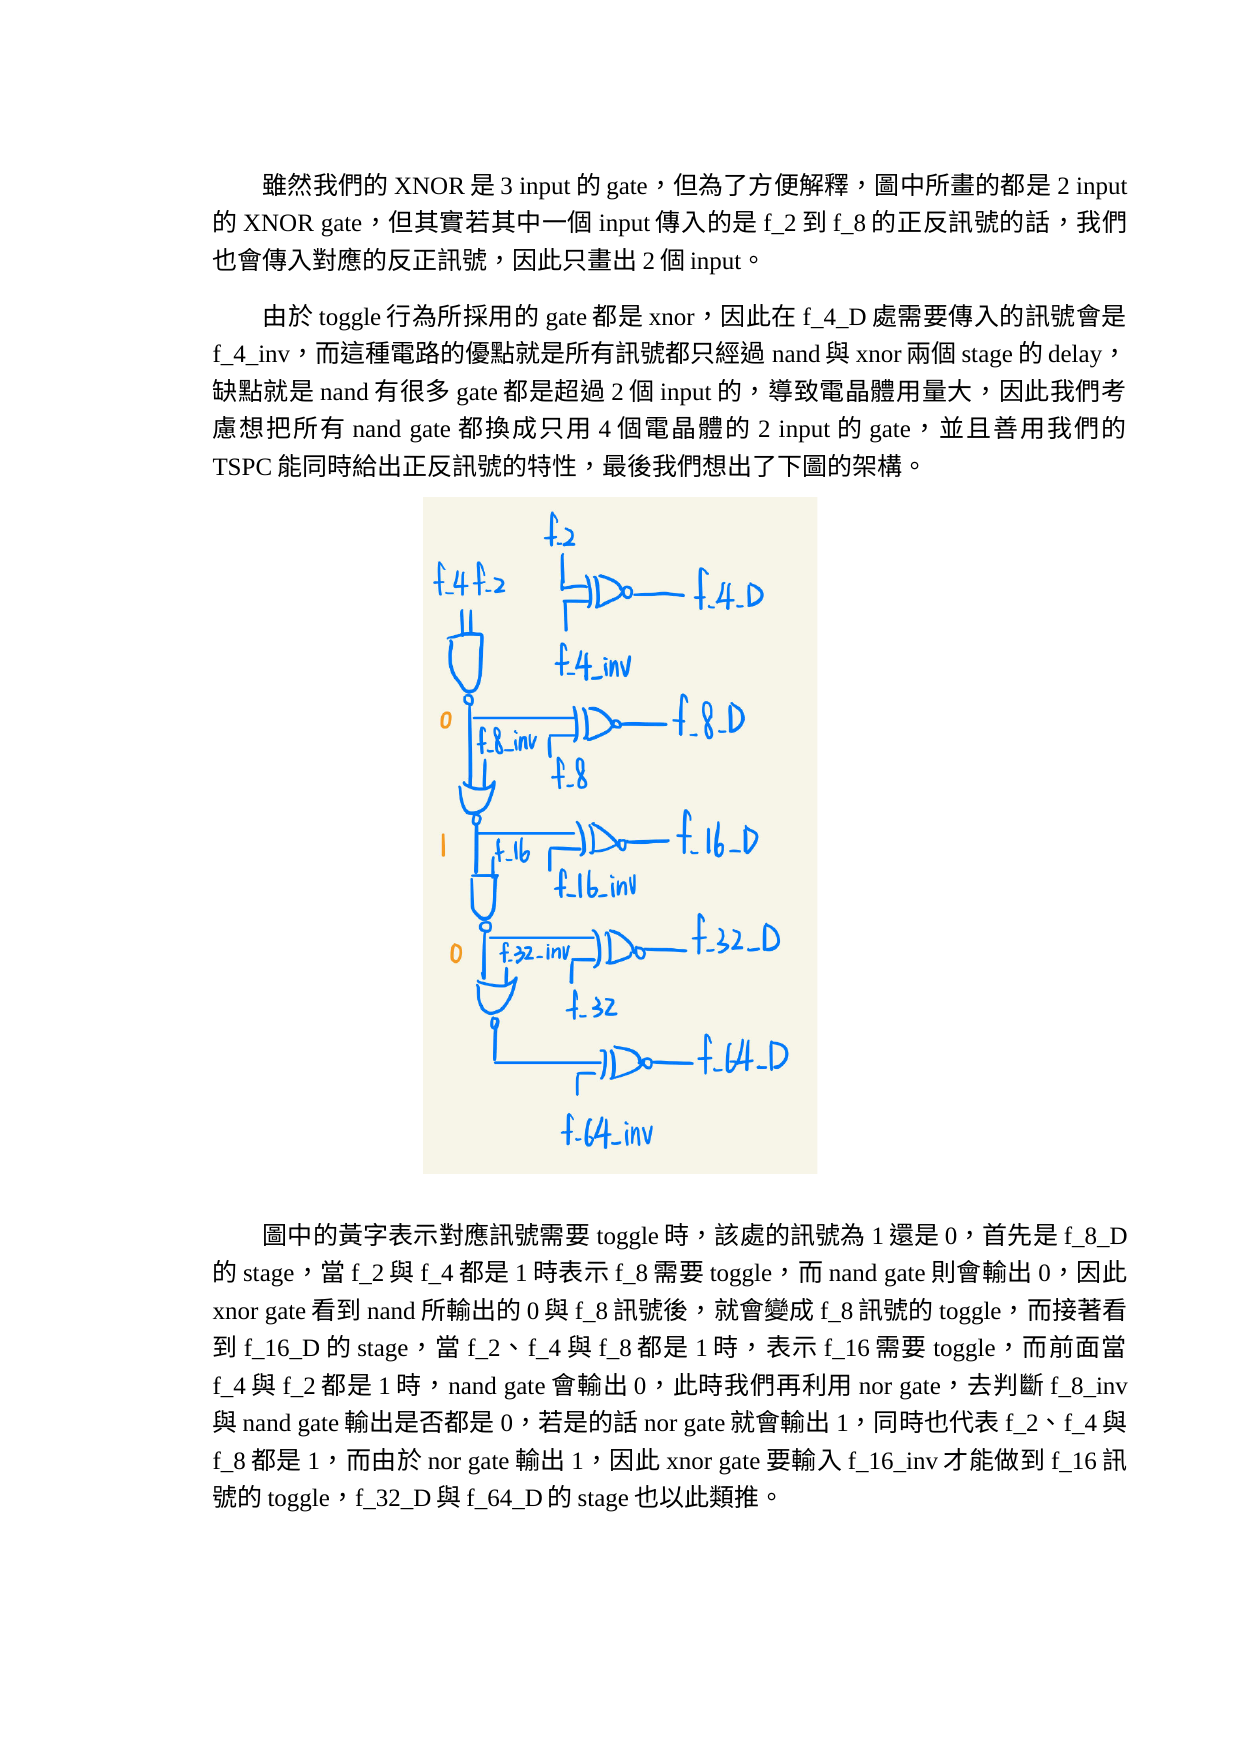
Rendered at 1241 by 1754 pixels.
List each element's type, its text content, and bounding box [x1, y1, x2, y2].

text 由於toggle行為所採用的gate都是xnor，因此在f_4_D處需要傳入的訊號會是f_4_inv，而這種電路的優點就是所有訊號都只經過nand與xnor兩個stage的delay，缺點就是nand有很多gate都是超過2個input的，導致電晶體用量大，因此我們考慮想把所有nand gate都換成只用4個電晶體的2 input的gate，並且善用我們的TSPC能同時給出正反訊號的特性，最後我們想出了下圖的架構。 [212, 296, 1128, 483]
picture [423, 497, 818, 1174]
text 雖然我們的XNOR是3 input的gate，但為了方便解釋，圖中所畫的都是2 input的XNOR gate，但其實若其中一個input傳入的是f_2到f_8的正反訊號的話，我們也會傳入對應的反正訊號，因此只畫出2個input。 [212, 164, 1128, 277]
text 圖中的黃字表示對應訊號需要toggle時，該處的訊號為1還是0，首先是f_8_D的stage，當f_2與f_4都是1時表示f_8需要toggle，而nand gate則會輸出0，因此xnor gate看到nand所輸出的0與f_8訊號後，就會變成f_8訊號的toggle，而接著看到f_16_D的stage，當f_2、f_4與f_8都是1時，表示f_16需要toggle，而前面當f_4與f_2都是1時，nand gate會輸出0，此時我們再利用nor gate，去判斷f_8_inv與nand gate輸出是否都是0，若是的話nor gate就會輸出1，同時也代表f_2、f_4與f_8都是1，而由於nor gate輸出1，因此xnor gate要輸入f_16_inv才能做到f_16訊號的toggle，f_32_D與f_64_D的stage也以此類推。 [212, 1214, 1128, 1514]
